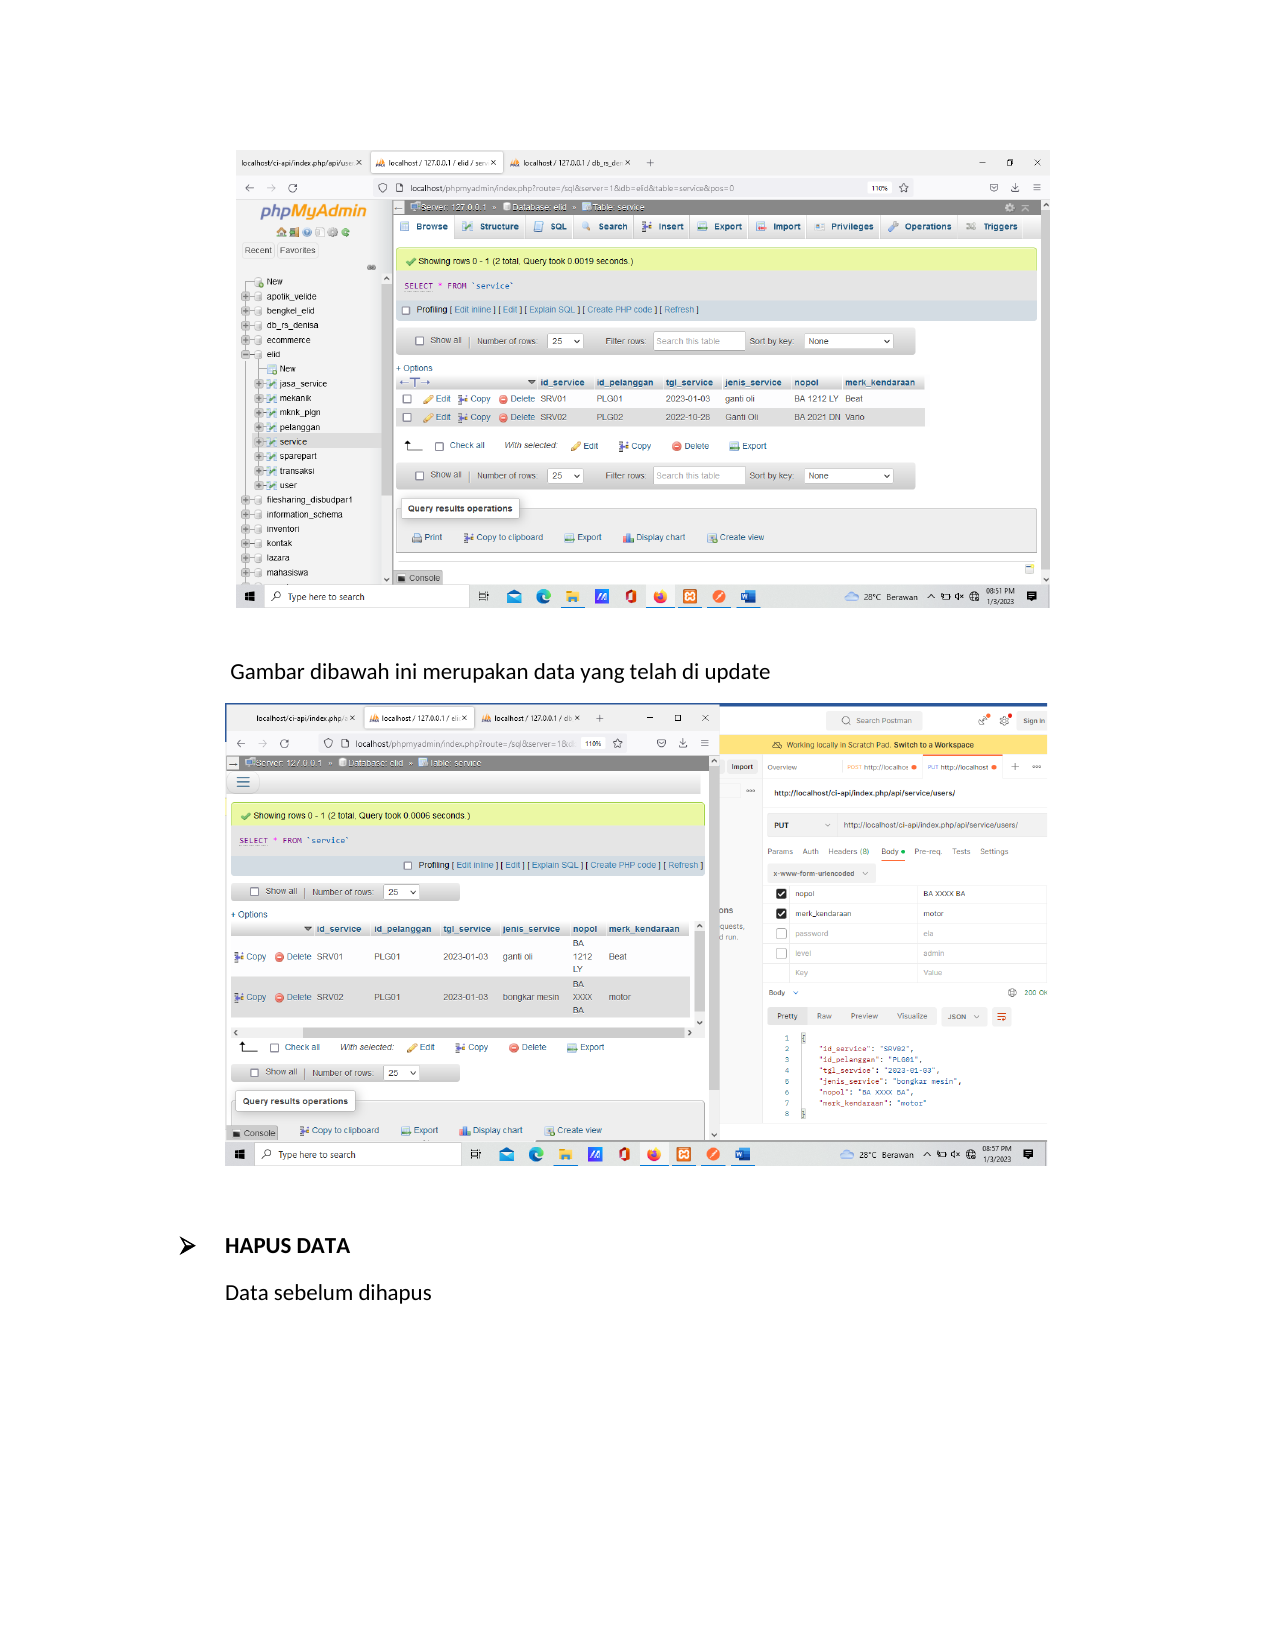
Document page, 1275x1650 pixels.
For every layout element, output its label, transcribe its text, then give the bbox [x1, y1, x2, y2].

picture [236, 150, 1050, 608]
text Gambar dibawah ini merupakan data yang telah di update [150, 657, 1125, 685]
text Data sebelum dihapus [150, 1278, 1125, 1306]
picture [225, 703, 1048, 1166]
list HAPUS DATA [187, 1232, 1125, 1259]
